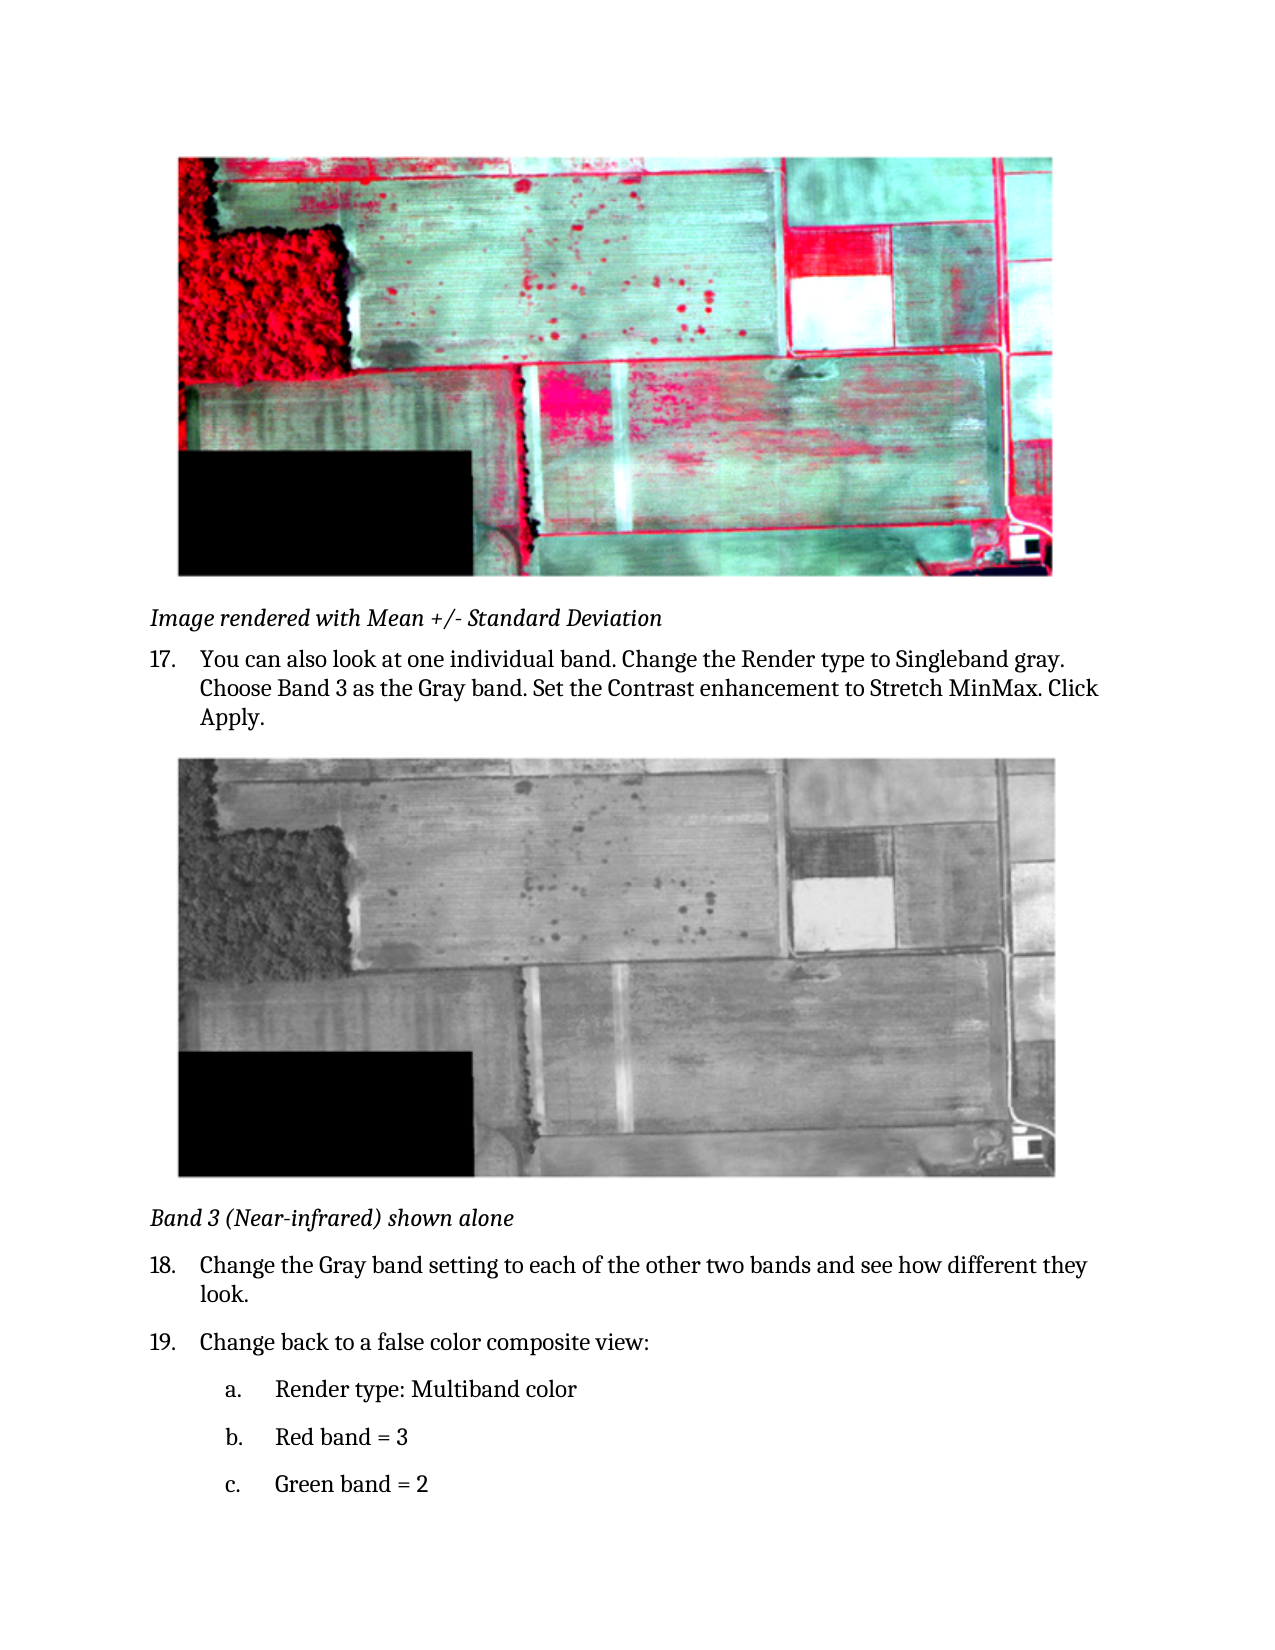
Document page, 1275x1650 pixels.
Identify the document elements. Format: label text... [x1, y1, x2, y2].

list Green band = 2 [225, 1470, 1125, 1499]
list Red band = 3 [225, 1423, 1125, 1451]
picture [168, 150, 1062, 586]
list Change the Gray band setting to each of the other two bands and see how different they look. [150, 1251, 1125, 1309]
list You can also look at one individual band. Change the Render type to Singleband gray. Choose Band 3 as the Gray band. Set the Contrast enhancement to Stretch MinMax. Click Apply. [150, 645, 1125, 731]
text Image rendered with Mean +/- Standard Deviation [150, 604, 1125, 633]
text Band 3 (Near-infrared) shown alone [150, 1204, 1125, 1233]
picture [168, 750, 1062, 1186]
list Change back to a false color composite view: [150, 1328, 1125, 1356]
list Render type: Multiband color [225, 1375, 1125, 1404]
